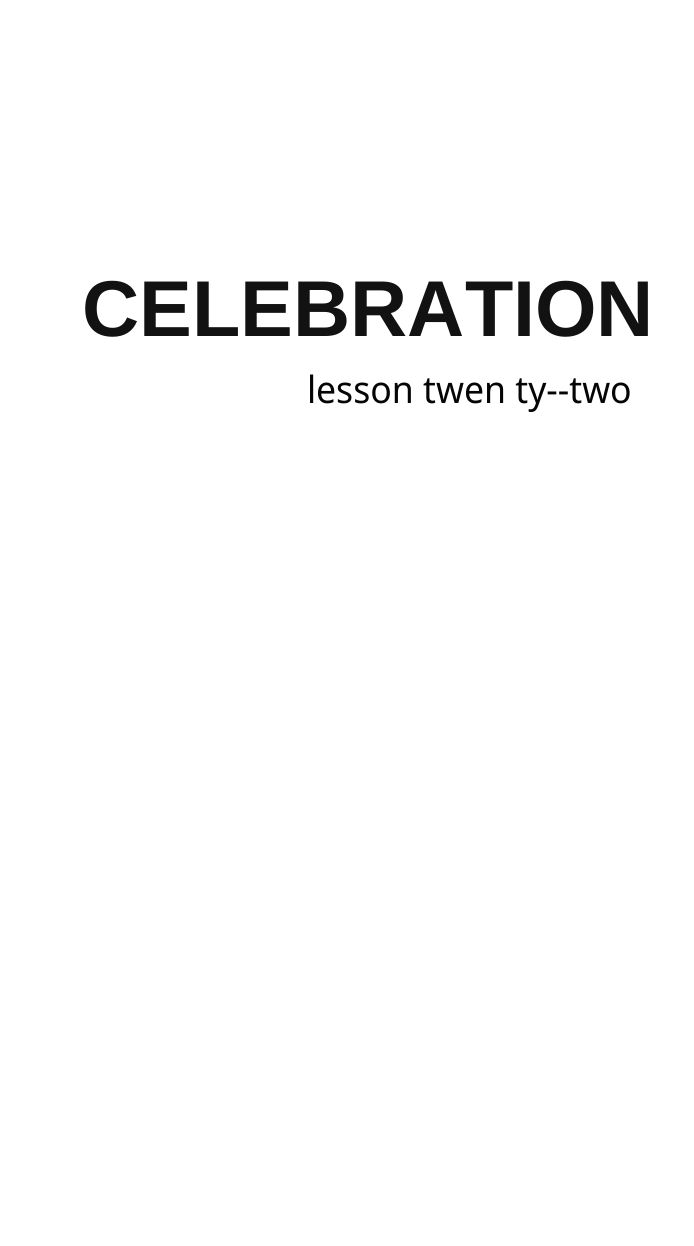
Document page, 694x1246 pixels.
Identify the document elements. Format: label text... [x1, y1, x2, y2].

subtitle lesson twen ty--two [307, 363, 669, 414]
subtitle CELEBRATION [82, 262, 669, 353]
